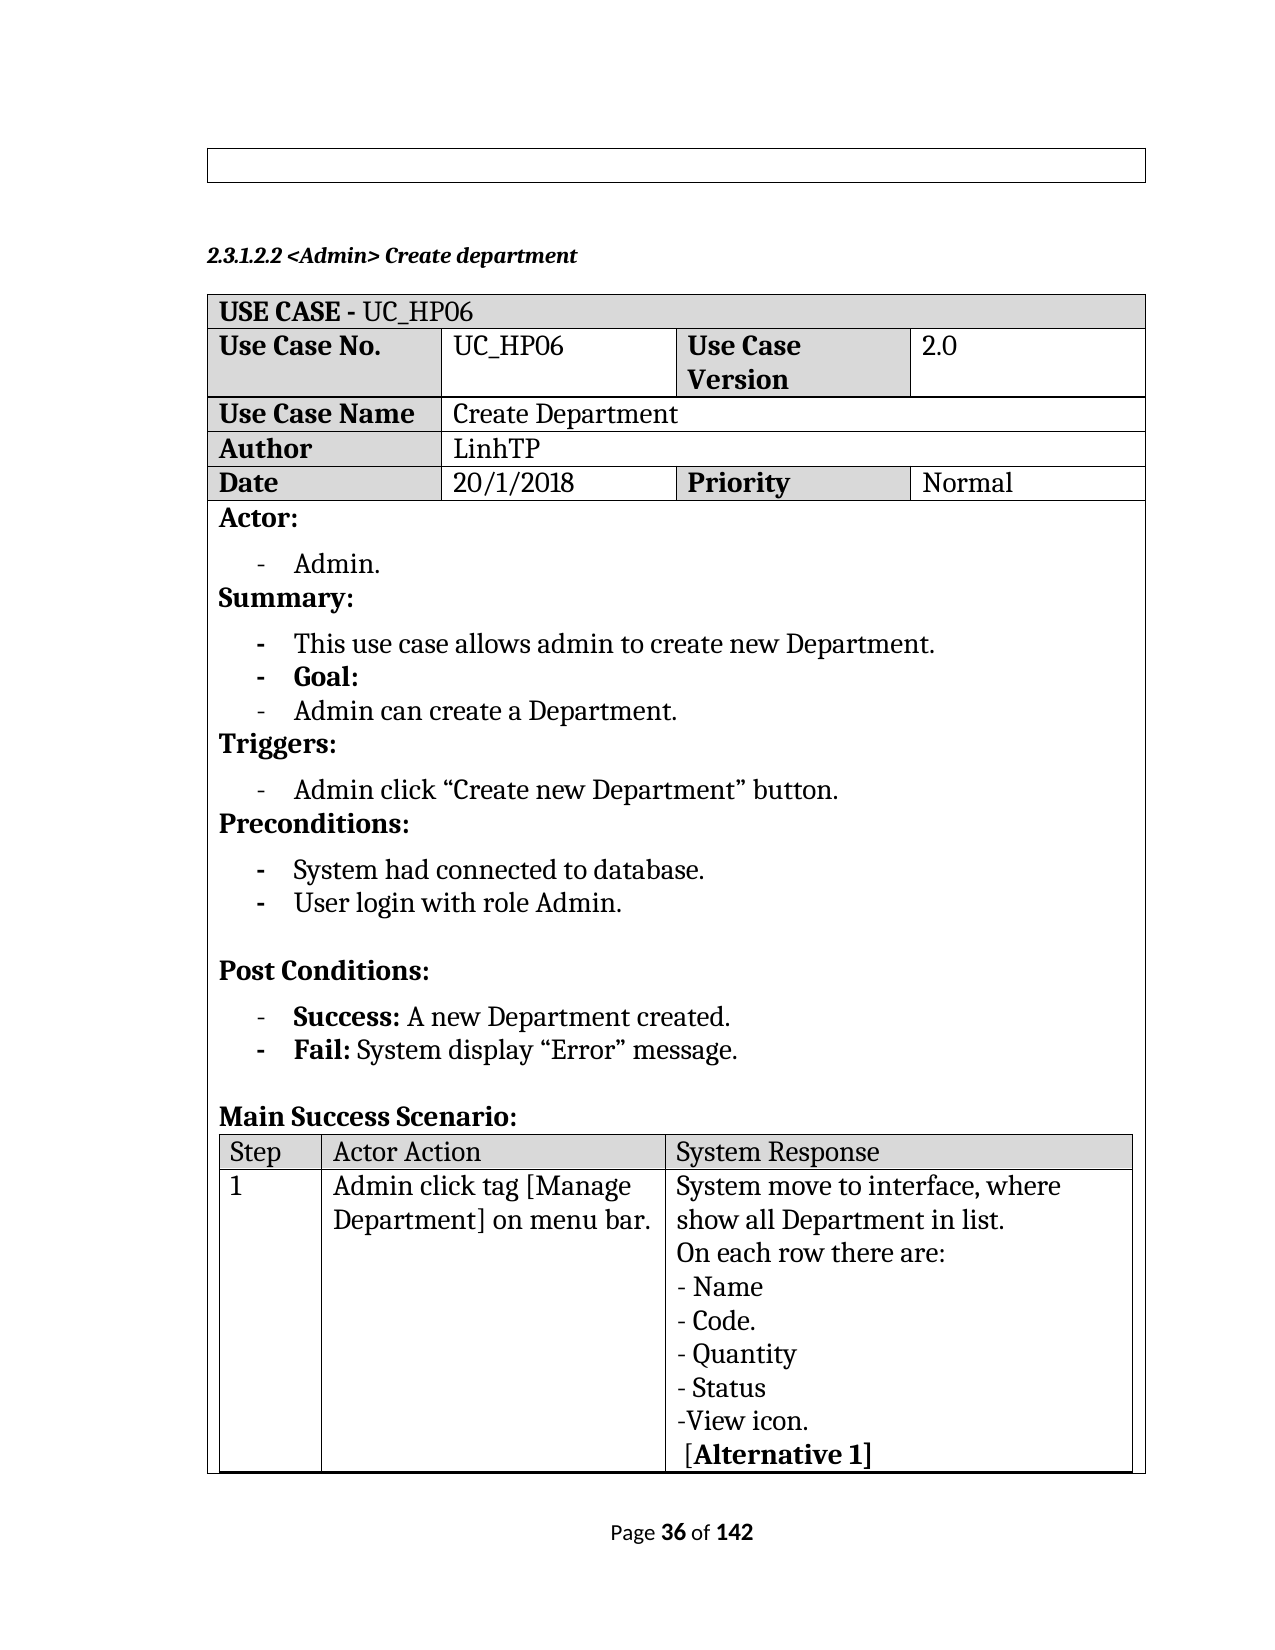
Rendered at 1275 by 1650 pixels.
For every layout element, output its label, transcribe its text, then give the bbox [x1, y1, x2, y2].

table_cell Create Department [442, 398, 1145, 431]
table_cell Priority [677, 467, 910, 500]
table_cell Use Case No. [208, 329, 441, 396]
table_cell UC_HP06 [442, 329, 676, 396]
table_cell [208, 149, 1145, 182]
text 2.3.1.2.2 <Admin> Create department [207, 243, 1157, 269]
table_cell LinhTP [442, 432, 1145, 466]
table_cell Date [208, 467, 441, 500]
table_cell Use Case Version [677, 329, 910, 396]
table_cell 2.0 [911, 329, 1145, 396]
table_cell Normal [911, 467, 1145, 500]
table_cell Author [208, 432, 441, 466]
table_cell Use Case Name [208, 398, 441, 431]
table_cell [208, 501, 1145, 1472]
table_header USE CASE - UC_HP06 [208, 295, 1145, 328]
table_cell 20/1/2018 [442, 467, 676, 500]
